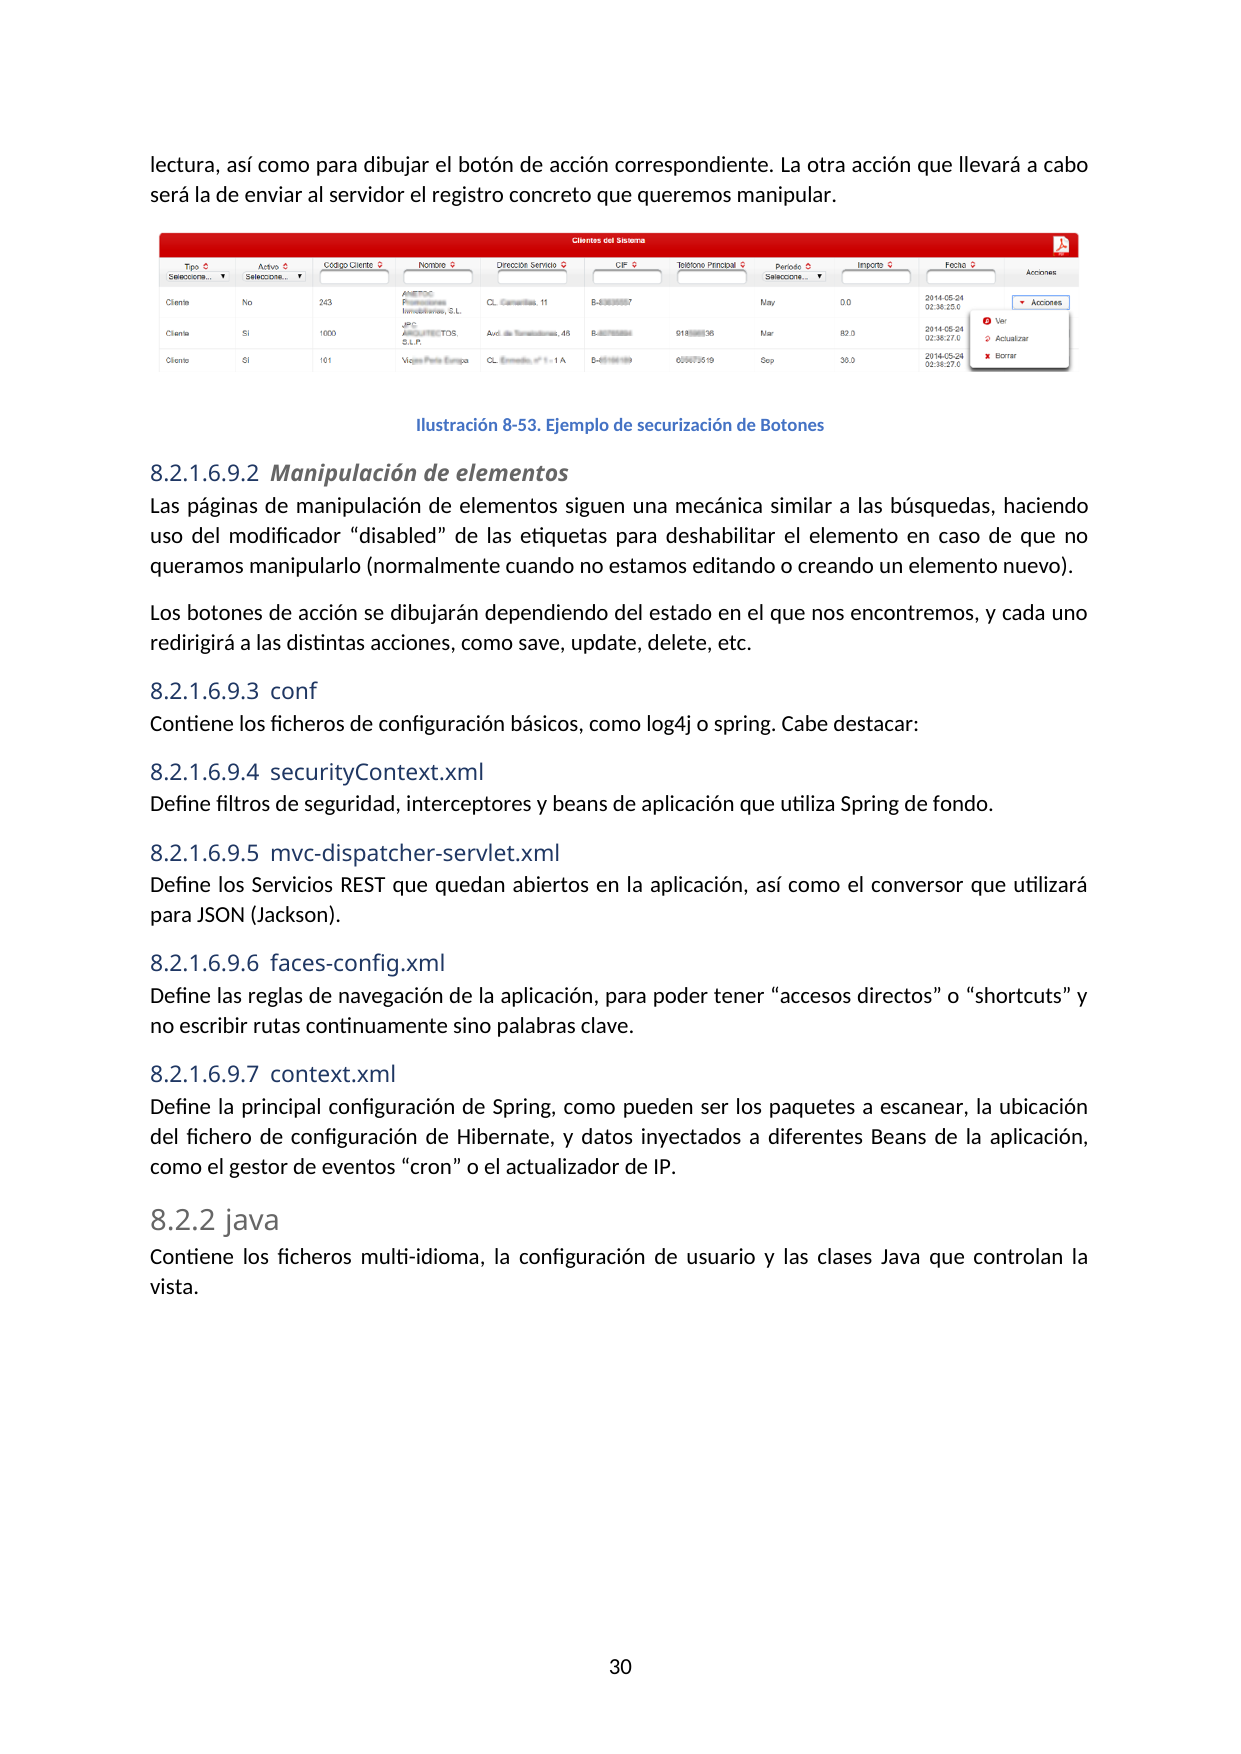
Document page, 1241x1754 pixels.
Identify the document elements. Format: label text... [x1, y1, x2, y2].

subtitle java [150, 1199, 1090, 1239]
text Contiene los ficheros de configuración básicos, como log4j o spring. Cabe destacar: [150, 709, 1090, 737]
text Define filtros de seguridad, interceptores y beans de aplicación que utiliza Spring de fondo. [150, 789, 1090, 818]
text Las páginas de manipulación de elementos siguen una mecánica similar a las búsquedas, haciendo uso del modificador “disabled” de las etiquetas para deshabilitar el elemento en caso de que no queramos manipularlo (normalmente cuando no estamos editando o creando un elemento nuevo). [150, 491, 1090, 579]
text Define los Servicios REST que quedan abiertos en la aplicación, así como el conversor que utilizará para JSON (Jackson). [150, 870, 1090, 928]
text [150, 150, 1090, 208]
subtitle Manipulación de elementos [150, 457, 1090, 488]
subtitle faces-config.xml [150, 947, 1090, 978]
subtitle conf [150, 675, 1090, 706]
text Contiene los ficheros multi-idioma, la configuración de usuario y las clases Java que controlan la vista. [150, 1242, 1090, 1300]
text Define las reglas de navegación de la aplicación, para poder tener “accesos directos” o “shortcuts” y no escribir rutas continuamente sino palabras clave. [150, 981, 1090, 1039]
subtitle context.xml [150, 1058, 1090, 1089]
picture [150, 227, 1091, 372]
text Define la principal configuración de Spring, como pueden ser los paquetes a escanear, la ubicación del fichero de configuración de Hibernate, y datos inyectados a diferentes Beans de la aplicación, como el gestor de eventos “cron” o el actualizador de IP. [150, 1092, 1090, 1180]
subtitle securityContext.xml [150, 756, 1090, 787]
text Los botones de acción se dibujarán dependiendo del estado en el que nos encontremos, y cada uno redirigirá a las distintas acciones, como save, update, delete, etc. [150, 598, 1090, 656]
subtitle mvc-dispatcher-servlet.xml [150, 836, 1090, 868]
